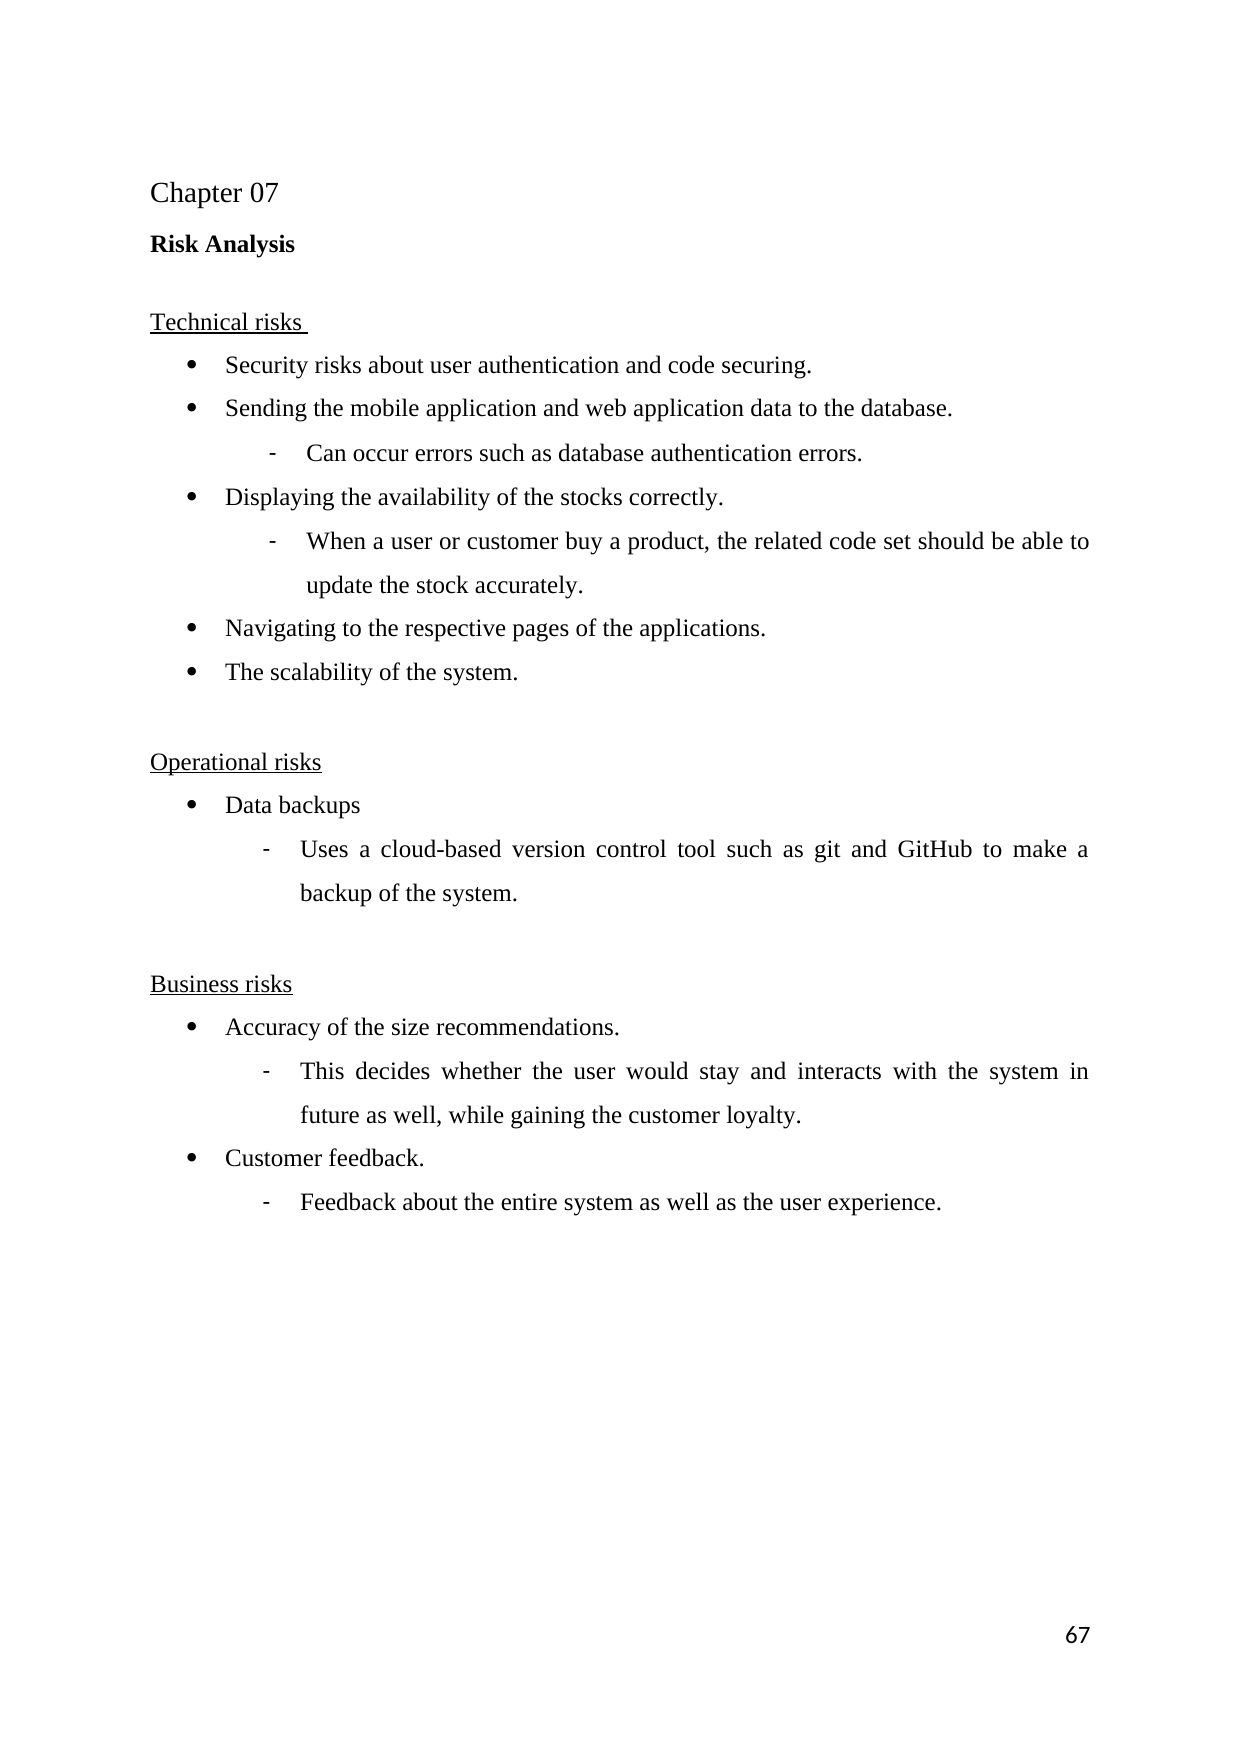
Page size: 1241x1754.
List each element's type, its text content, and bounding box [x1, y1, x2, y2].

list Uses a cloud-based version control tool such as git and GitHub to make a backup of the system. [262, 833, 1090, 907]
list Security risks about user authentication and code securing. [187, 350, 1090, 379]
list Feedback about the entire system as well as the user experience. [262, 1186, 1090, 1217]
list Customer feedback. [187, 1143, 1090, 1172]
list Can occur errors such as database authentication errors. [269, 437, 1090, 467]
list Data backups [187, 790, 1090, 819]
list Accuracy of the size recommendations. [187, 1012, 1090, 1041]
subtitle Operational risks [150, 747, 1090, 776]
subtitle Chapter 07 [150, 175, 1090, 208]
subtitle Risk Analysis [150, 229, 1090, 258]
text Business risks [150, 969, 1090, 997]
list The scalability of the system. [187, 657, 1090, 685]
list Sending the mobile application and web application data to the database. [187, 393, 1090, 422]
list This decides whether the user would stay and interacts with the system in future as well, while gaining the customer loyalty. [262, 1055, 1090, 1128]
list Navigating to the respective pages of the applications. [187, 613, 1090, 642]
list Displaying the availability of the stocks correctly. [187, 482, 1090, 511]
list When a user or customer buy a product, the related code set should be able to update the stock accurately. [269, 526, 1090, 599]
subtitle Technical risks [150, 307, 1090, 336]
